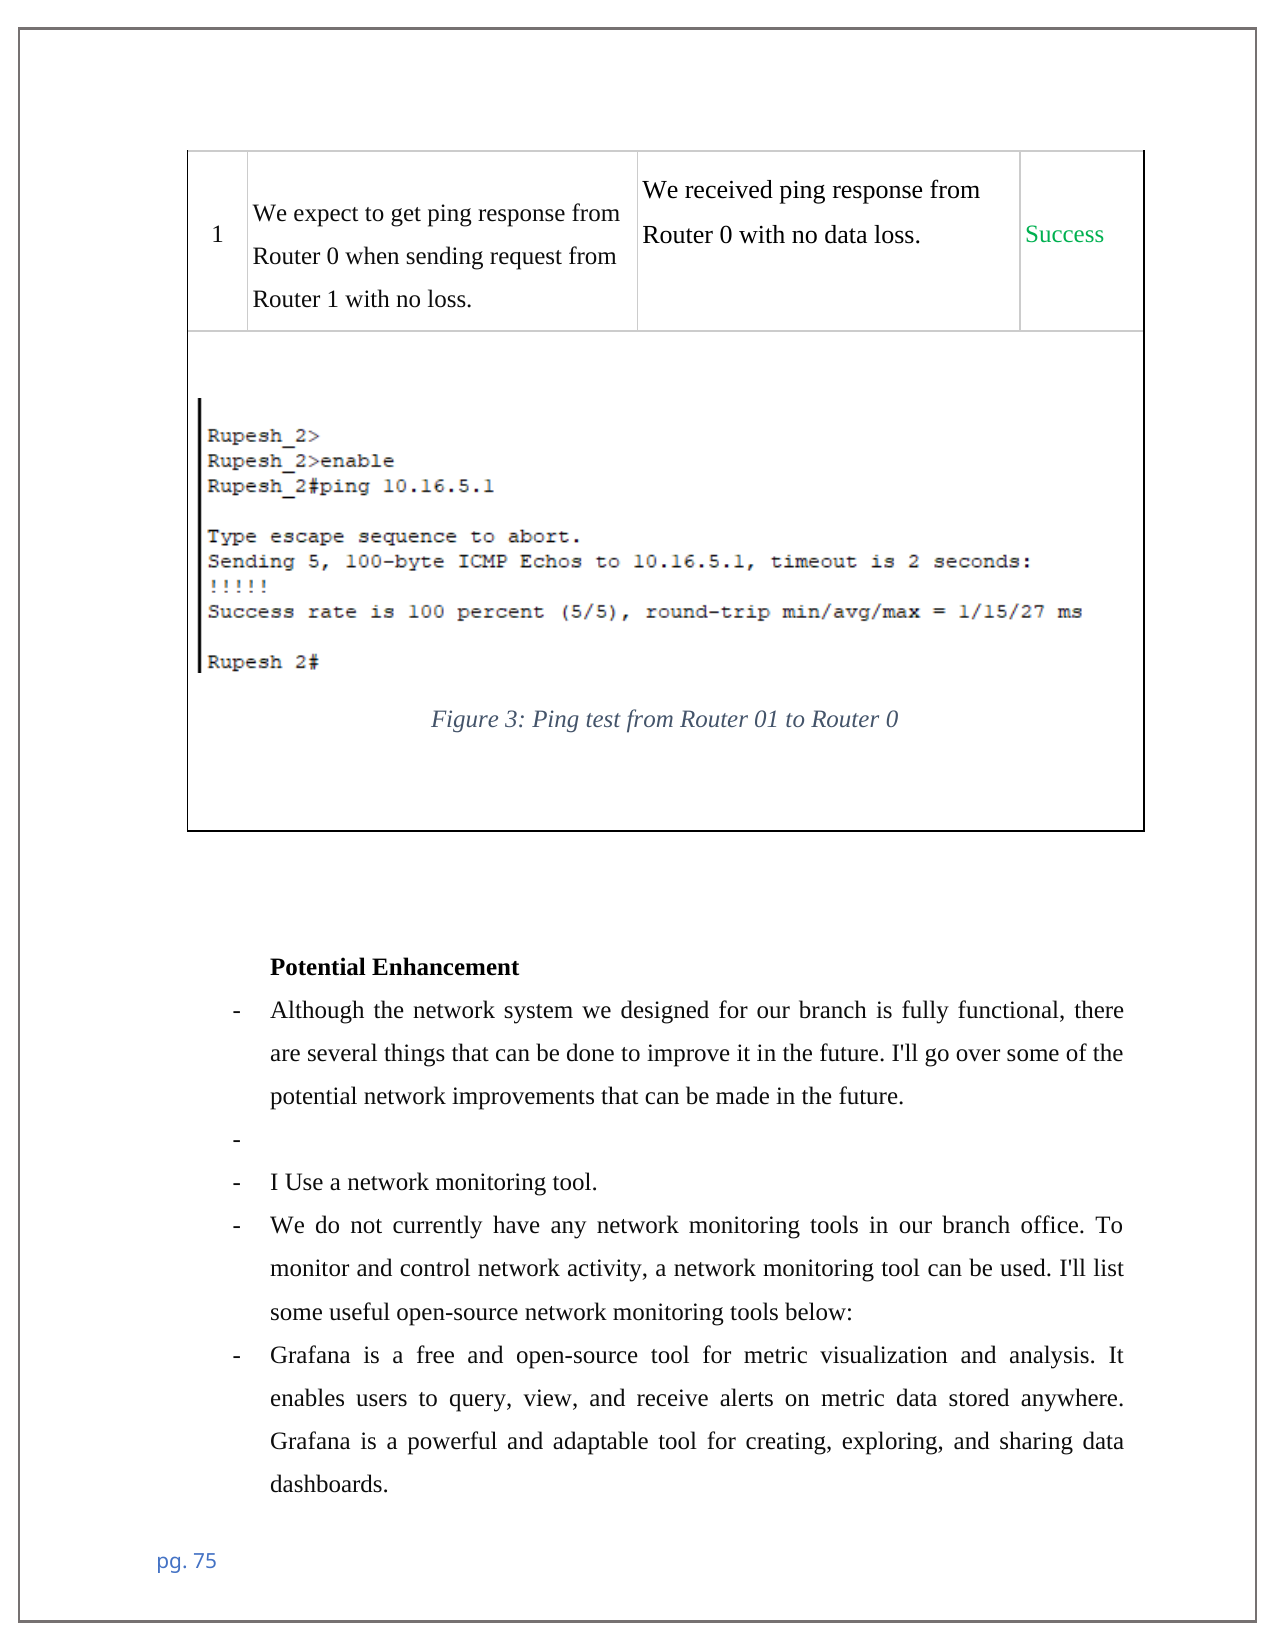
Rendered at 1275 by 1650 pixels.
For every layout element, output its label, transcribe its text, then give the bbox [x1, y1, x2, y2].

list I Use a network monitoring tool. [232, 1167, 1125, 1196]
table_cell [248, 152, 637, 330]
table_cell Success [1021, 152, 1143, 330]
list Although the network system we designed for our branch is fully functional, there are several things that can be done to improve it in the future. I'll go over some of the potential network improvements that can be made in the future. [232, 995, 1125, 1110]
table_cell 1 [188, 152, 247, 330]
list We do not currently have any network monitoring tools in our branch office. To monitor and control network activity, a network monitoring tool can be used. I'll list some useful open-source network monitoring tools below: [232, 1210, 1125, 1325]
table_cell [638, 152, 1019, 330]
picture [192, 398, 1124, 673]
subtitle Potential Enhancement [270, 952, 1125, 980]
list Grafana is a free and open-source tool for metric visualization and analysis. It enables users to query, view, and receive alerts on metric data stored anywhere. Grafana is a powerful and adaptable tool for creating, exploring, and sharing data dashboards. [232, 1340, 1125, 1498]
table_cell Figure 3: Ping test from Router 01 to Router 0 [188, 332, 1143, 830]
